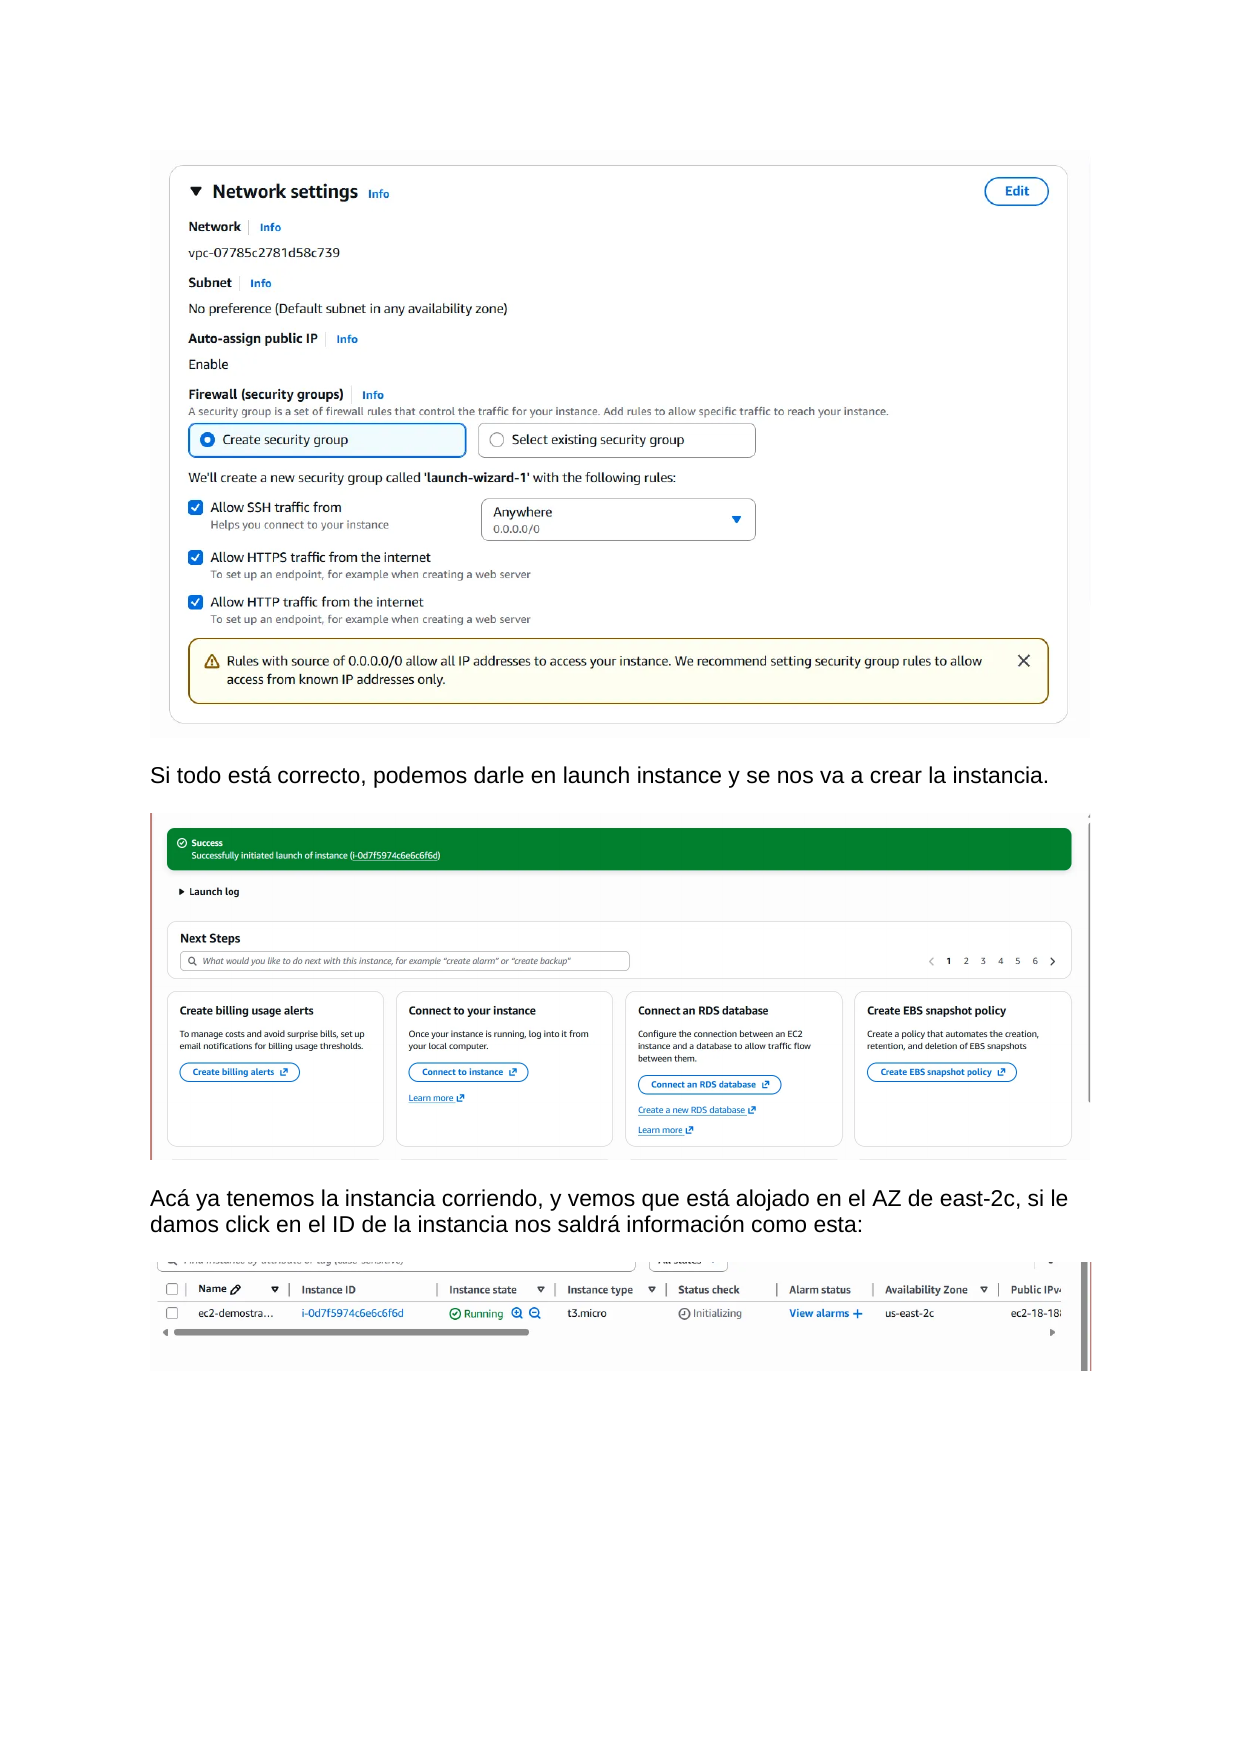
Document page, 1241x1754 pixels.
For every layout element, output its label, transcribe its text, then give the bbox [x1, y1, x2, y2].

picture [150, 1262, 1092, 1371]
text Acá ya tenemos la instancia corriendo, y vemos que está alojado en el AZ de east-2c, si le damos click en el ID de la instancia nos saldrá información como esta: [150, 1185, 1090, 1237]
picture [150, 813, 1091, 1160]
text Si todo está correcto, podemos darle en launch instance y se nos va a crear la instancia. [150, 762, 1090, 789]
picture [150, 150, 1091, 738]
